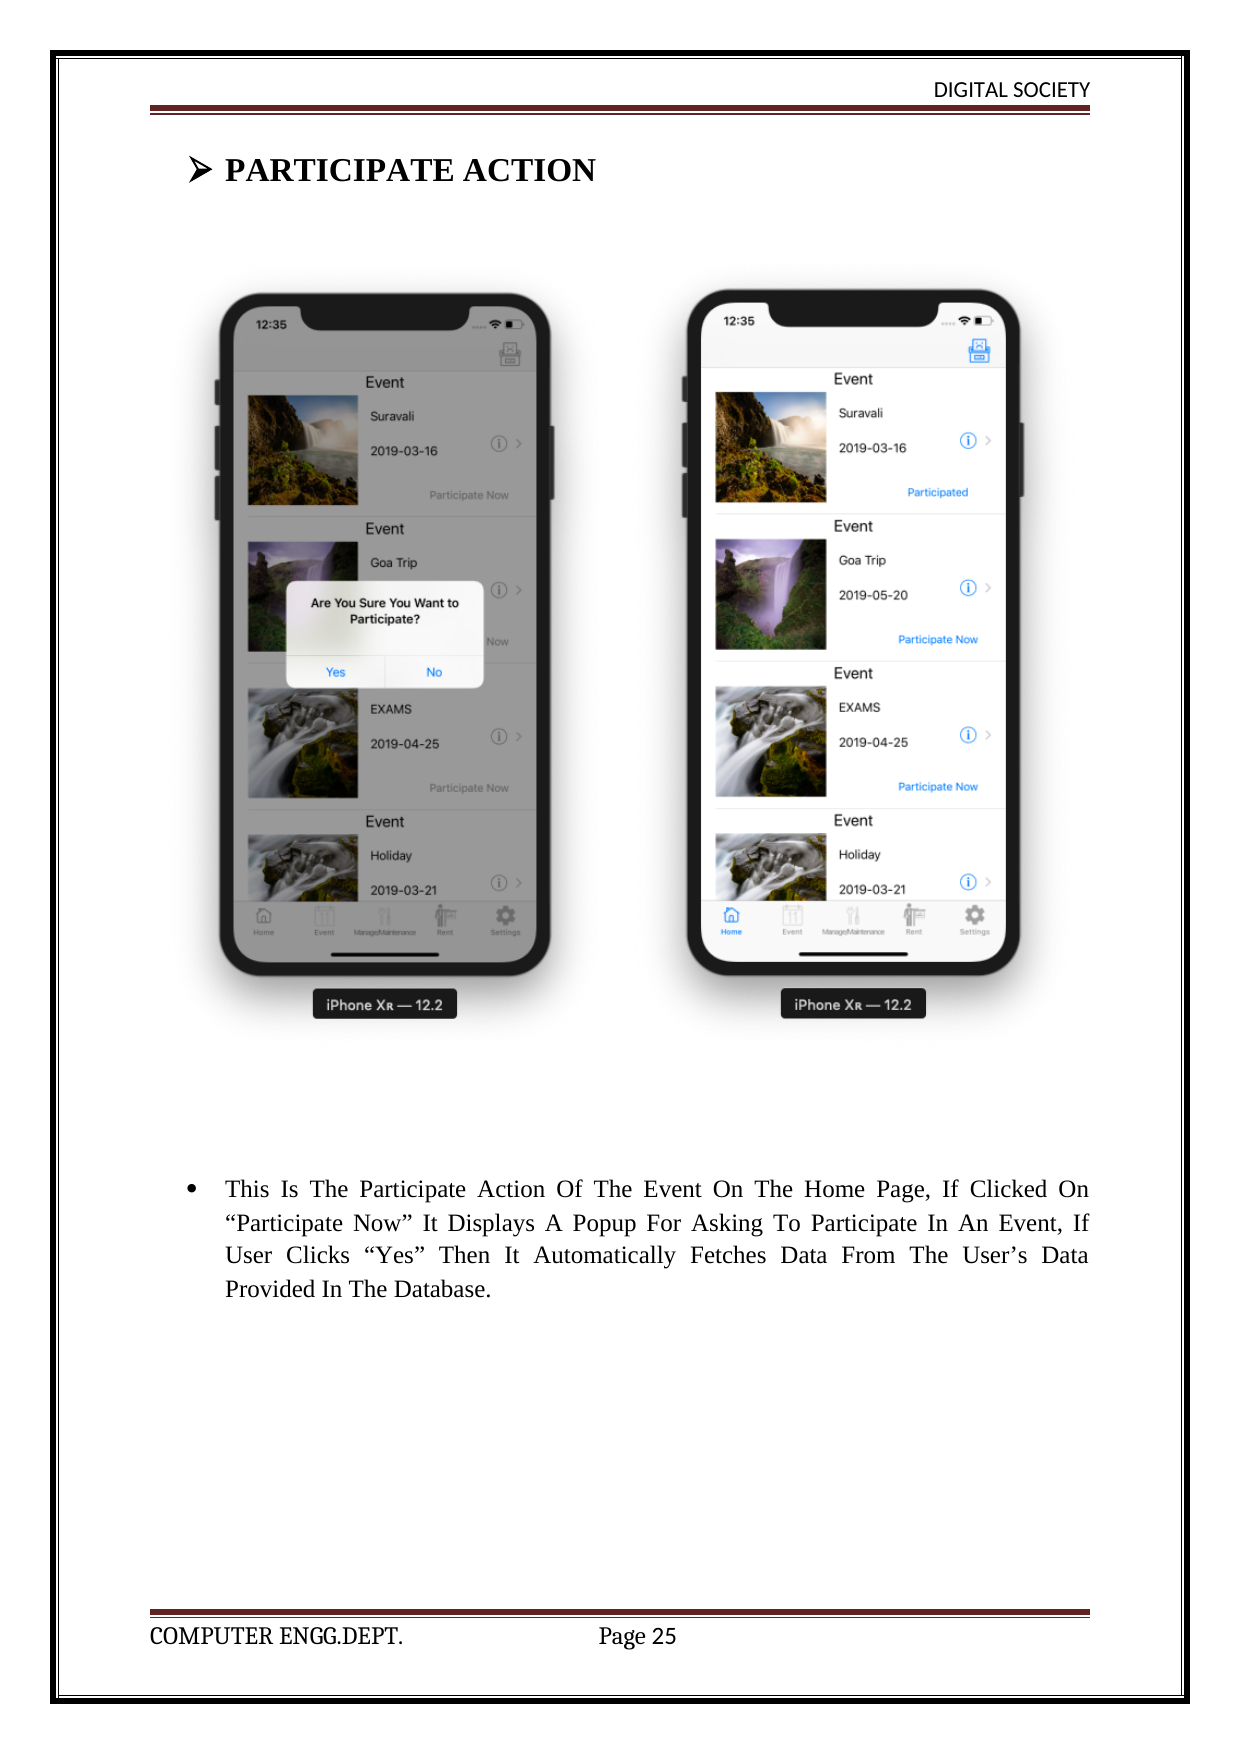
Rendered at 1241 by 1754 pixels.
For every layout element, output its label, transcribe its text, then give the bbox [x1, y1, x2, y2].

picture [151, 247, 1089, 1058]
list PARTICIPATE ACTION [187, 150, 1090, 188]
list This Is The Participate Action Of The Event On The Home Page, If Clicked On “Participate Now” It Displays A Popup For Asking To Participate In An Event, If User Clicks “Yes” Then It Automatically Fetches Data From The User’s Data Provided In The Database. [187, 1174, 1090, 1302]
